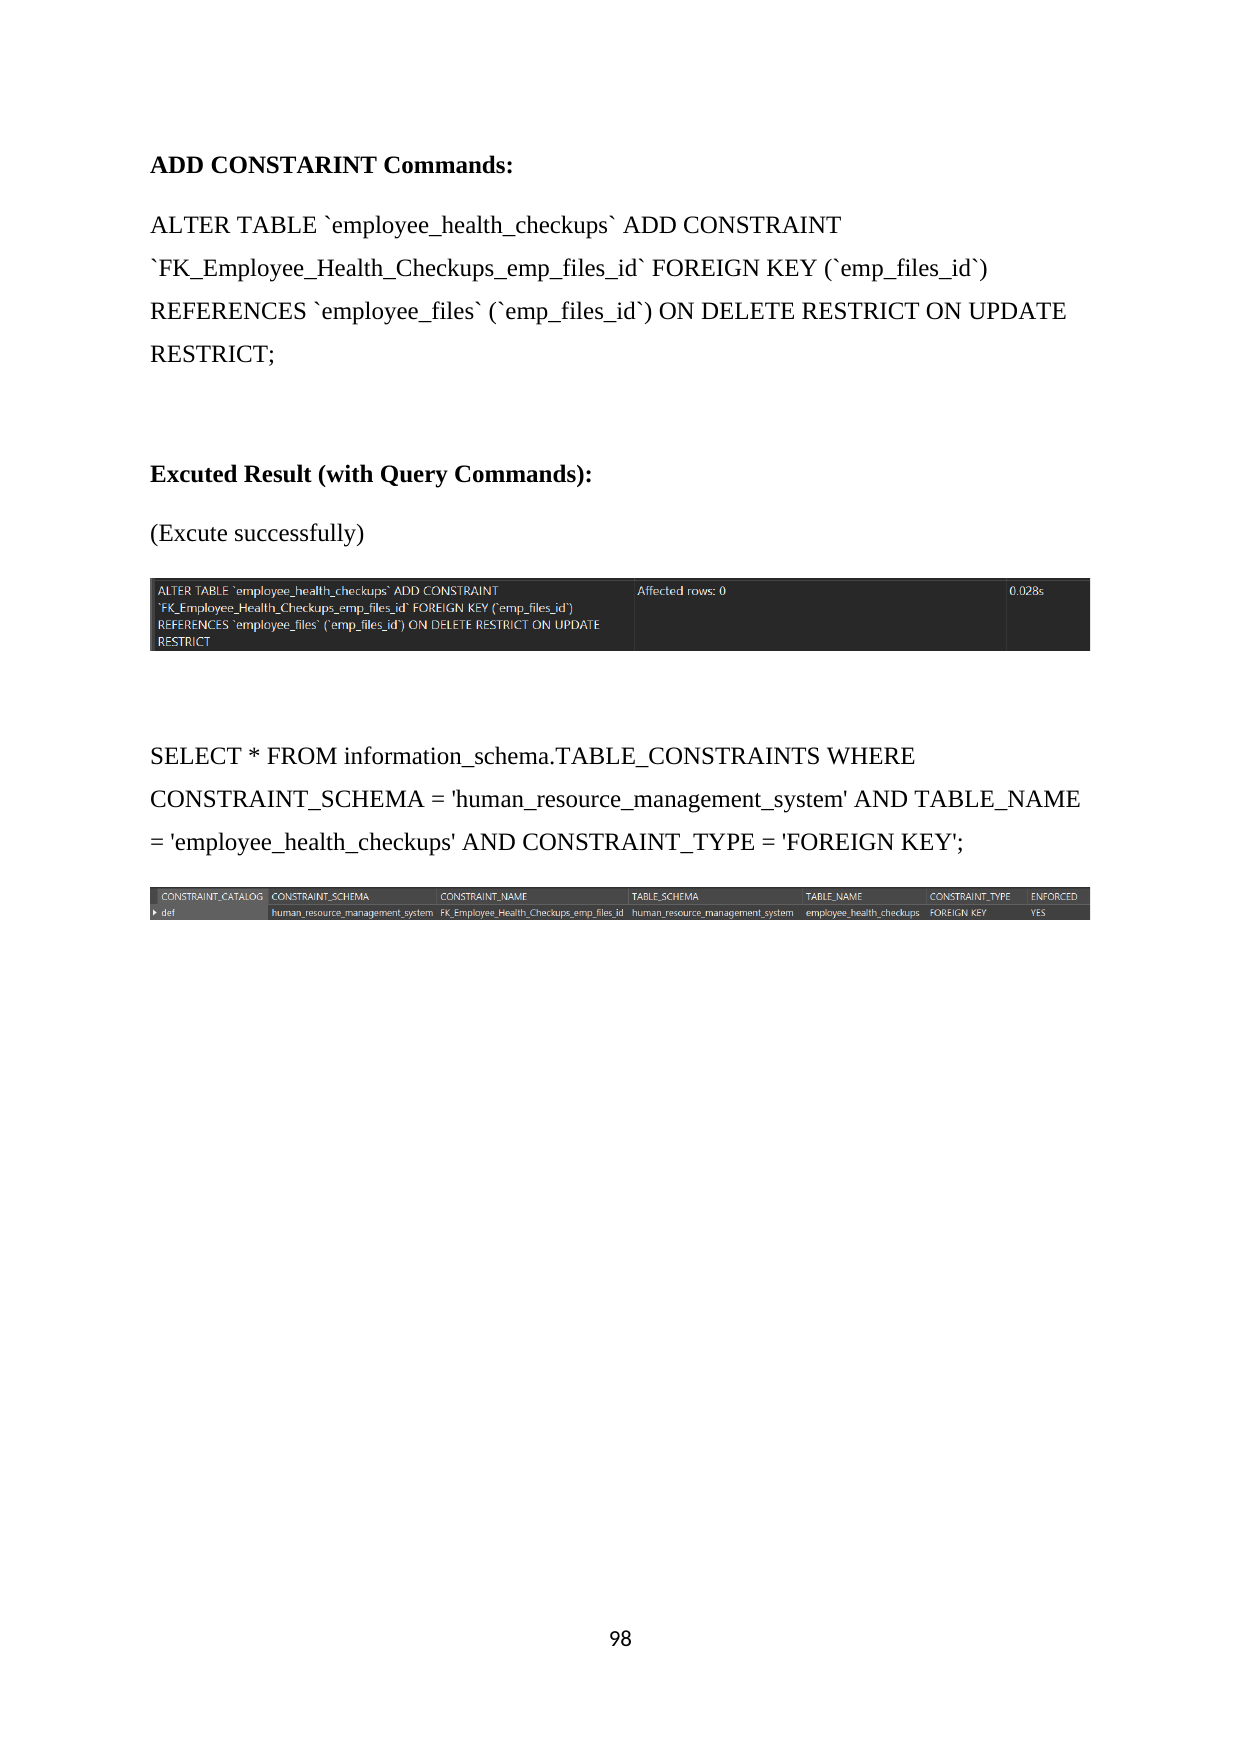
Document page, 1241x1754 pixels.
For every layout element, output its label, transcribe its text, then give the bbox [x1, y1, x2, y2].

text Excuted Result (with Query Commands): [150, 459, 1090, 487]
text (Excute successfully) [150, 518, 1090, 547]
text ADD CONSTARINT Commands: [150, 150, 1090, 179]
picture [150, 578, 1091, 651]
picture [150, 887, 1091, 920]
text ALTER TABLE `employee_health_checkups` ADD CONSTRAINT `FK_Employee_Health_Checkups_emp_files_id` FOREIGN KEY (`emp_files_id`) REFERENCES `employee_files` (`emp_files_id`) ON DELETE RESTRICT ON UPDATE RESTRICT; [150, 210, 1090, 368]
text SELECT * FROM information_schema.TABLE_CONSTRAINTS WHERE CONSTRAINT_SCHEMA = 'human_resource_management_system' AND TABLE_NAME = 'employee_health_checkups' AND CONSTRAINT_TYPE = 'FOREIGN KEY'; [150, 741, 1090, 856]
